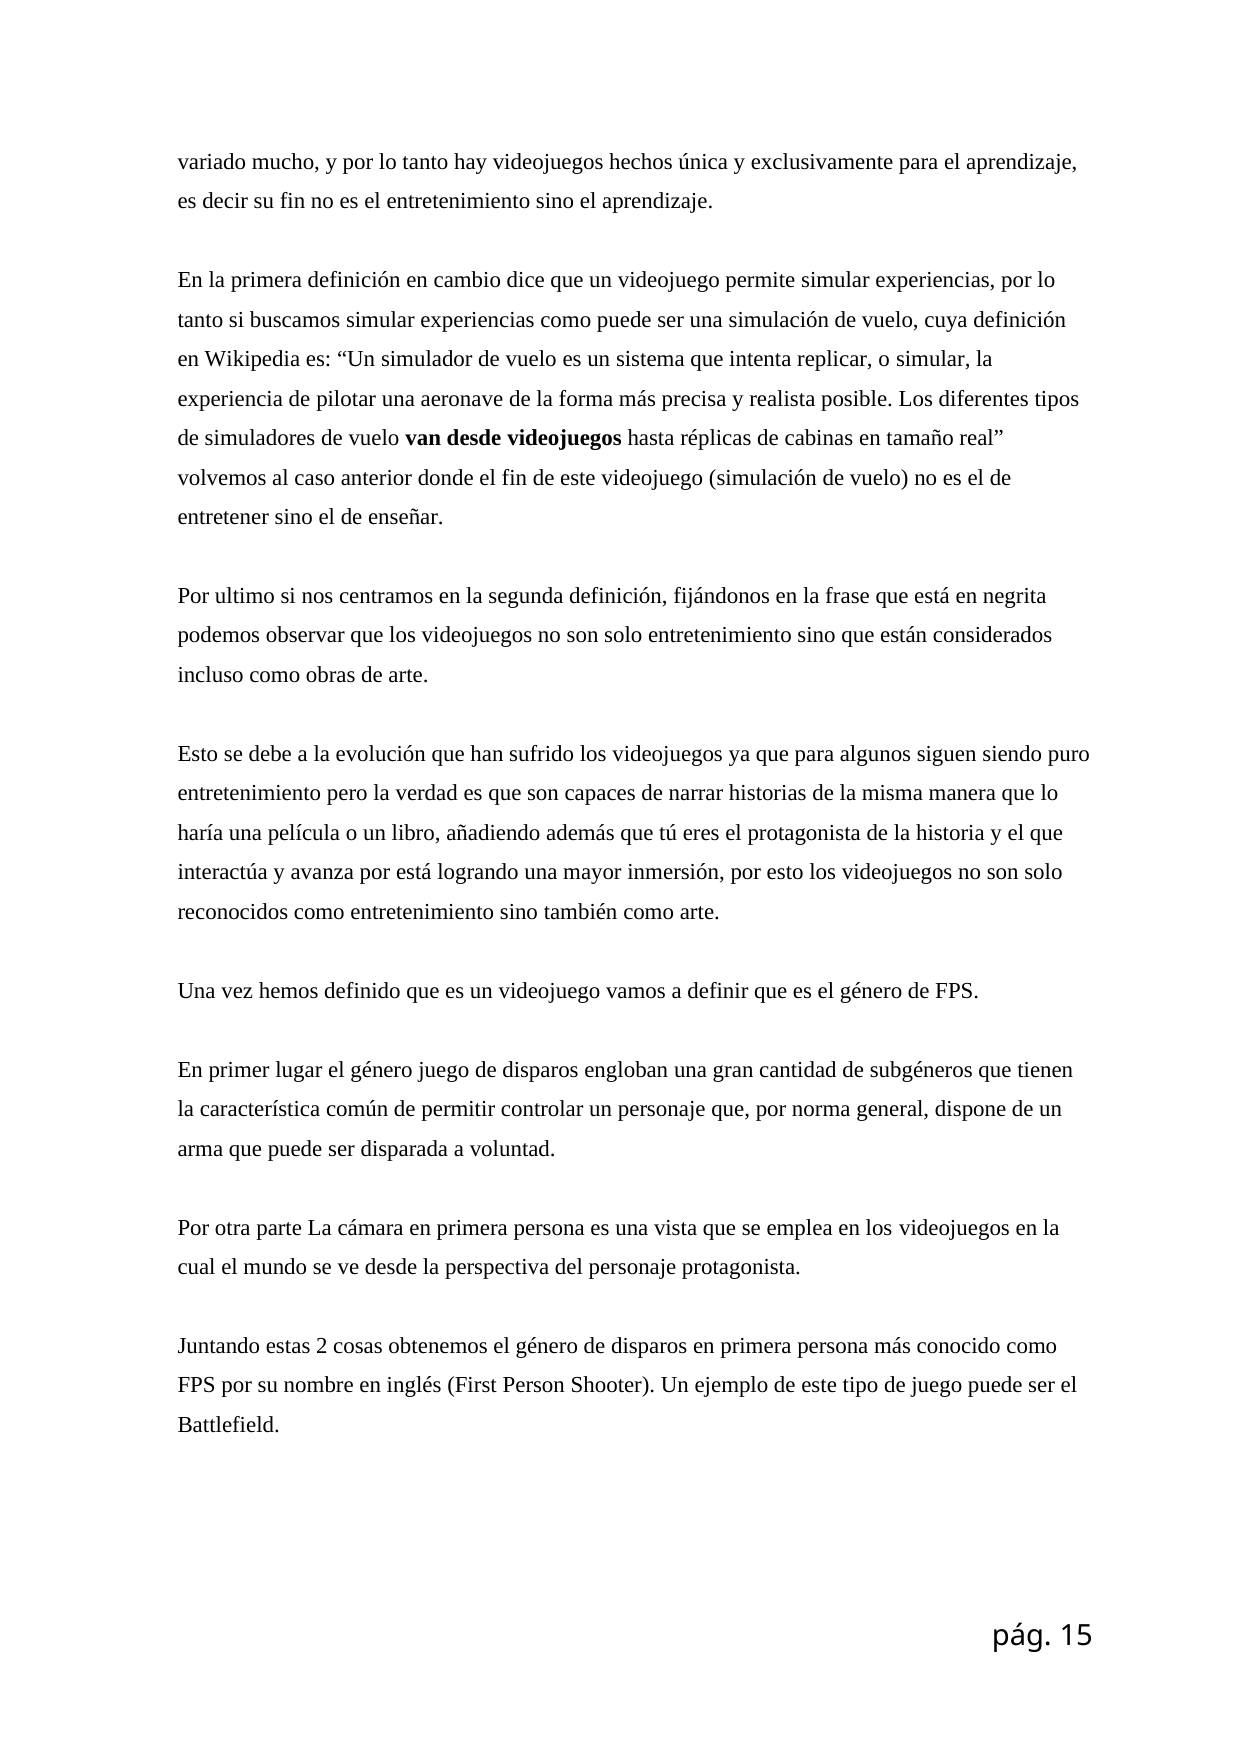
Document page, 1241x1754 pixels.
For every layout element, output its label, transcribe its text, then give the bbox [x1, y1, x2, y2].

text Una vez hemos definido que es un videojuego vamos a definir que es el género de FPS. [177, 977, 1092, 1003]
text Esto se debe a la evolución que han sufrido los videojuegos ya que para algunos siguen siendo puro entretenimiento pero la verdad es que son capaces de narrar historias de la misma manera que lo haría una película o un libro, añadiendo además que tú eres el protagonista de la historia y el que interactúa y avanza por está logrando una mayor inmersión, por esto los videojuegos no son solo reconocidos como entretenimiento sino también como arte. [177, 740, 1092, 924]
text En la primera definición en cambio dice que un videojuego permite simular experiencias, por lo tanto si buscamos simular experiencias como puede ser una simulación de vuelo, cuya definición en Wikipedia es: “Un simulador de vuelo es un sistema que intenta replicar, o simular, la experiencia de pilotar una aeronave de la forma más precisa y realista posible. Los diferentes tipos de simuladores de vuelo van desde videojuegos hasta réplicas de cabinas en tamaño real” volvemos al caso anterior donde el fin de este videojuego (simulación de vuelo) no es el de entretener sino el de enseñar. [177, 266, 1092, 529]
text En primer lugar el género juego de disparos engloban una gran cantidad de subgéneros que tienen la característica común de permitir controlar un personaje que, por norma general, dispone de un arma que puede ser disparada a voluntad. [177, 1056, 1092, 1161]
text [177, 148, 1092, 213]
text Por ultimo si nos centramos en la segunda definición, fijándonos en la frase que está en negrita podemos observar que los videojuegos no son solo entretenimiento sino que están considerados incluso como obras de arte. [177, 582, 1092, 687]
text Por otra parte La cámara en primera persona es una vista que se emplea en los videojuegos en la cual el mundo se ve desde la perspectiva del personaje protagonista. [177, 1214, 1092, 1279]
text Juntando estas 2 cosas obtenemos el género de disparos en primera persona más conocido como FPS por su nombre en inglés (First Person Shooter). Un ejemplo de este tipo de juego puede ser el Battlefield. [177, 1332, 1092, 1437]
